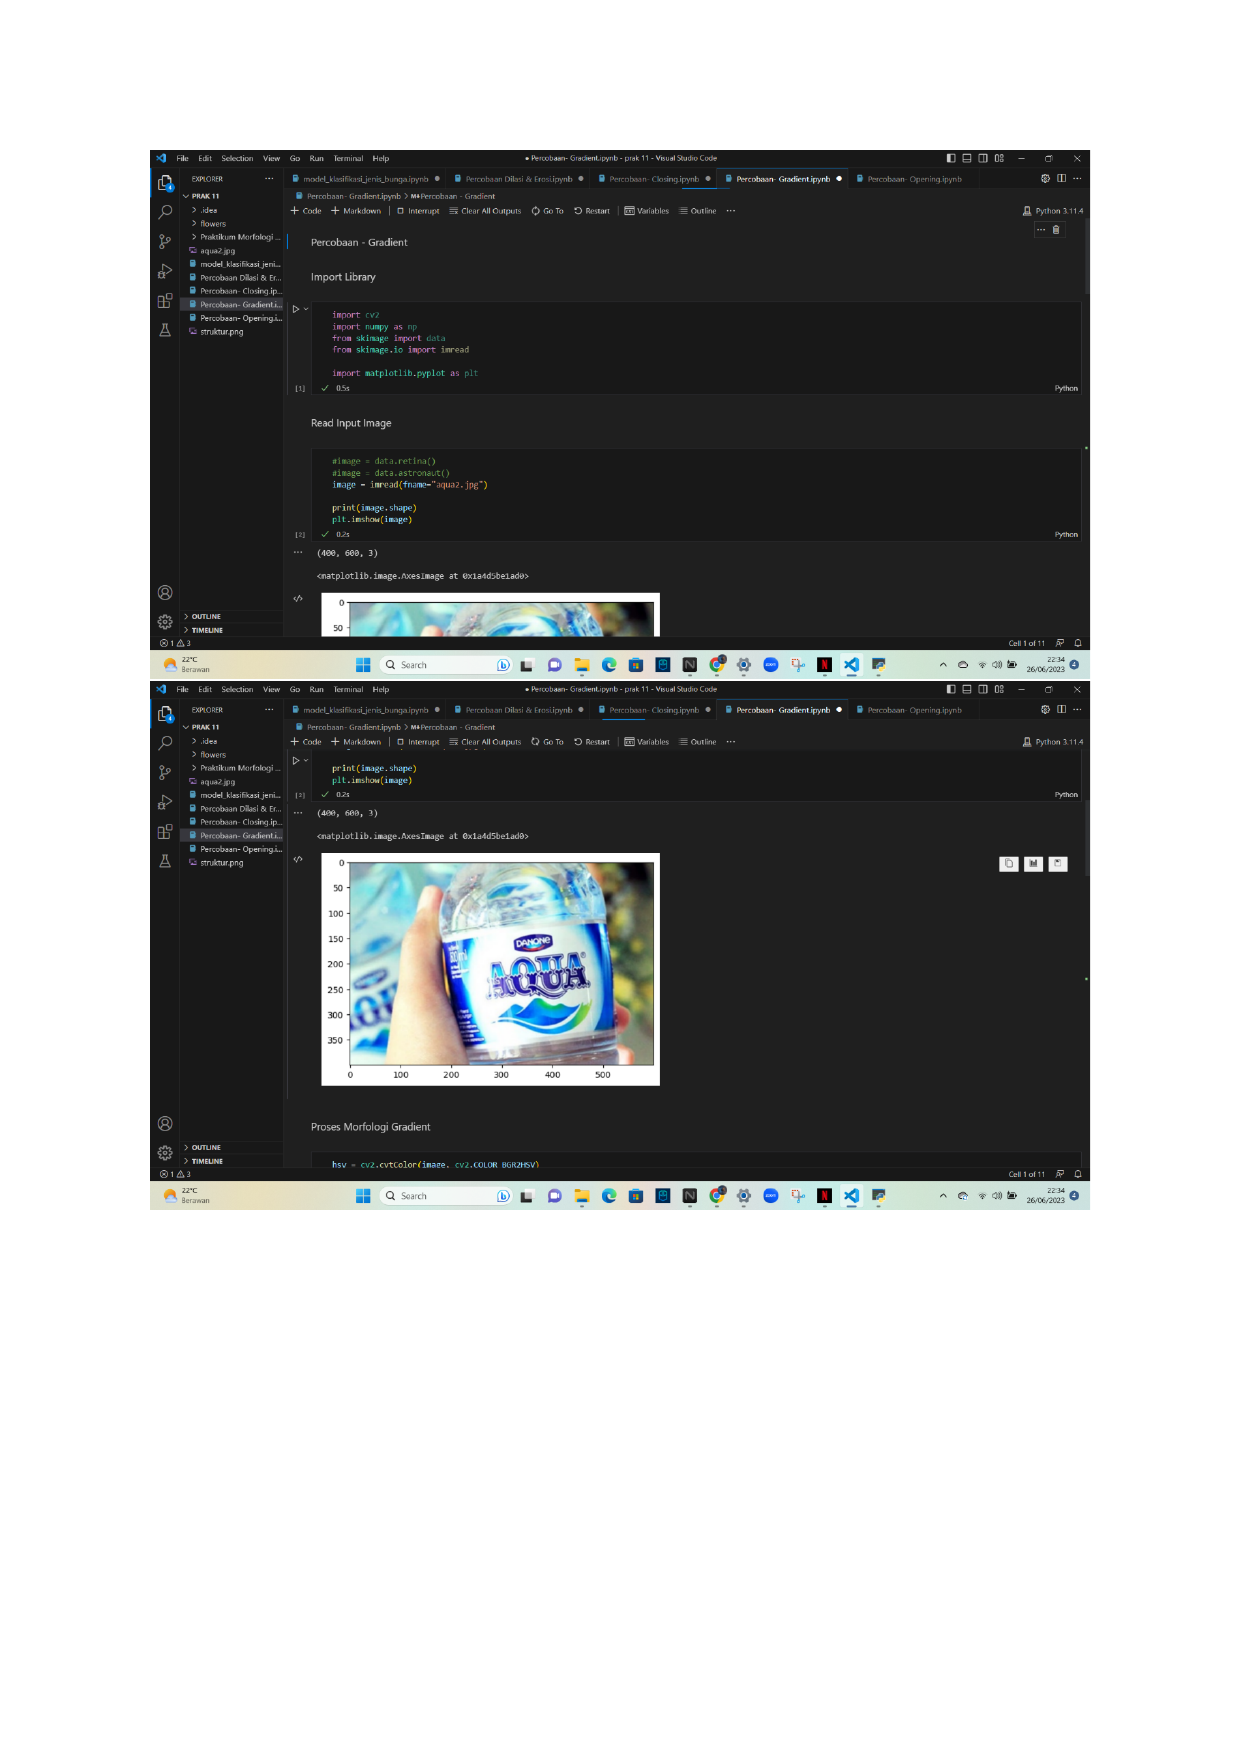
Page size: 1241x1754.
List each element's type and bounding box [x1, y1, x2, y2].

picture [150, 150, 1091, 679]
picture [150, 681, 1091, 1210]
